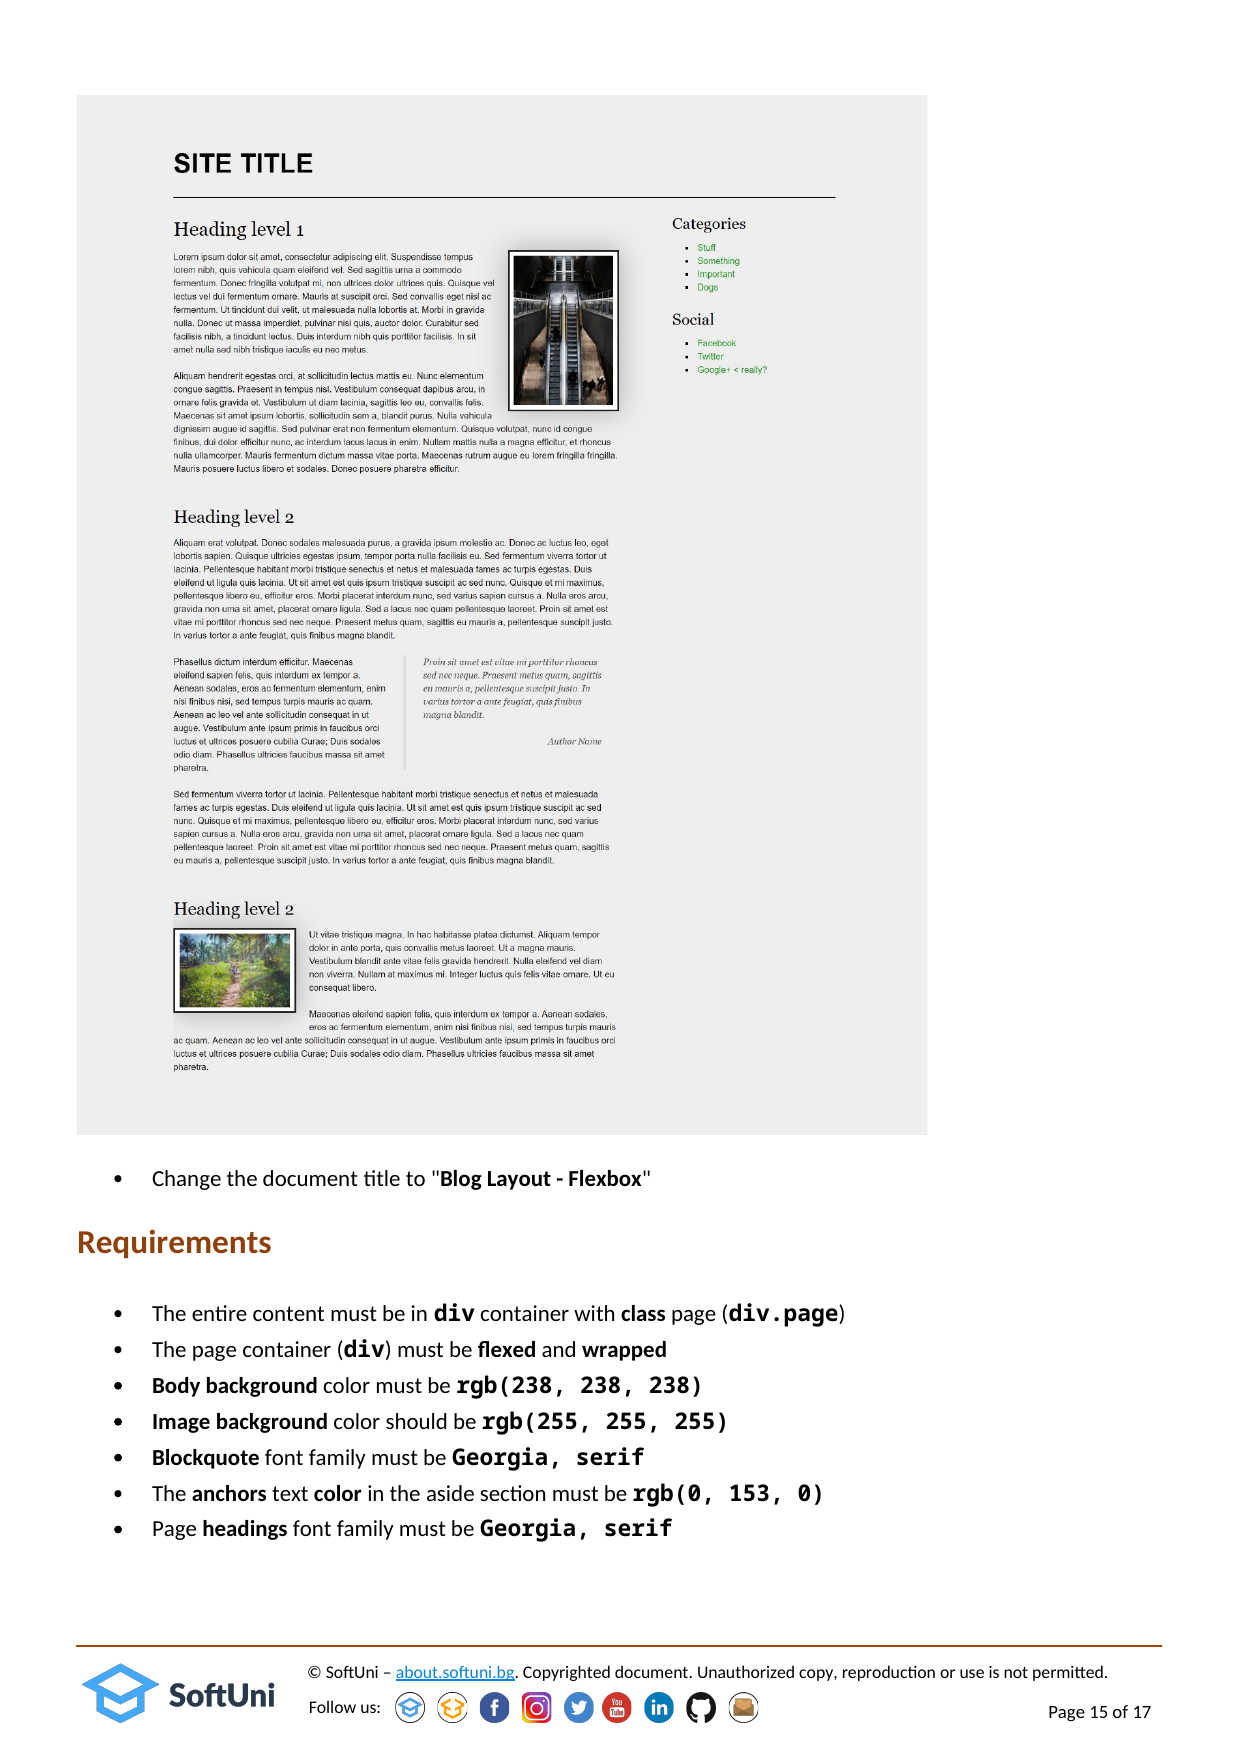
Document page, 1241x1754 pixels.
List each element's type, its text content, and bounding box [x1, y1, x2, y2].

picture [602, 1692, 632, 1723]
list Image background color should be rgb(255, 255, 255) [114, 1404, 1163, 1436]
picture [665, 1714, 674, 1723]
list The anchors text color in the aside section must be rgb(0, 153, 0) [114, 1476, 1163, 1508]
list Body background color must be rgb(238, 238, 238) [114, 1369, 1163, 1400]
picture [75, 1658, 281, 1729]
picture [76, 95, 928, 1135]
picture [479, 1692, 510, 1723]
picture [728, 1692, 759, 1723]
picture [665, 1692, 674, 1701]
picture [564, 1692, 594, 1723]
picture [395, 1692, 425, 1723]
subtitle Requirements [77, 1221, 1163, 1262]
picture [644, 1692, 653, 1701]
picture [644, 1714, 653, 1723]
picture [686, 1692, 716, 1723]
picture [437, 1692, 468, 1723]
picture [658, 1705, 667, 1714]
list Page headings font family must be Georgia, serif [114, 1512, 1163, 1544]
picture [522, 1692, 552, 1723]
list The entire content must be in div container with class page (div.page) [114, 1297, 1163, 1328]
list Change the document title to "Blog Layout - Flexbox" [114, 1164, 1163, 1192]
list Blockquote font family must be Georgia, serif [114, 1441, 1163, 1472]
list The page container (div) must be flexed and wrapped [114, 1333, 1163, 1364]
